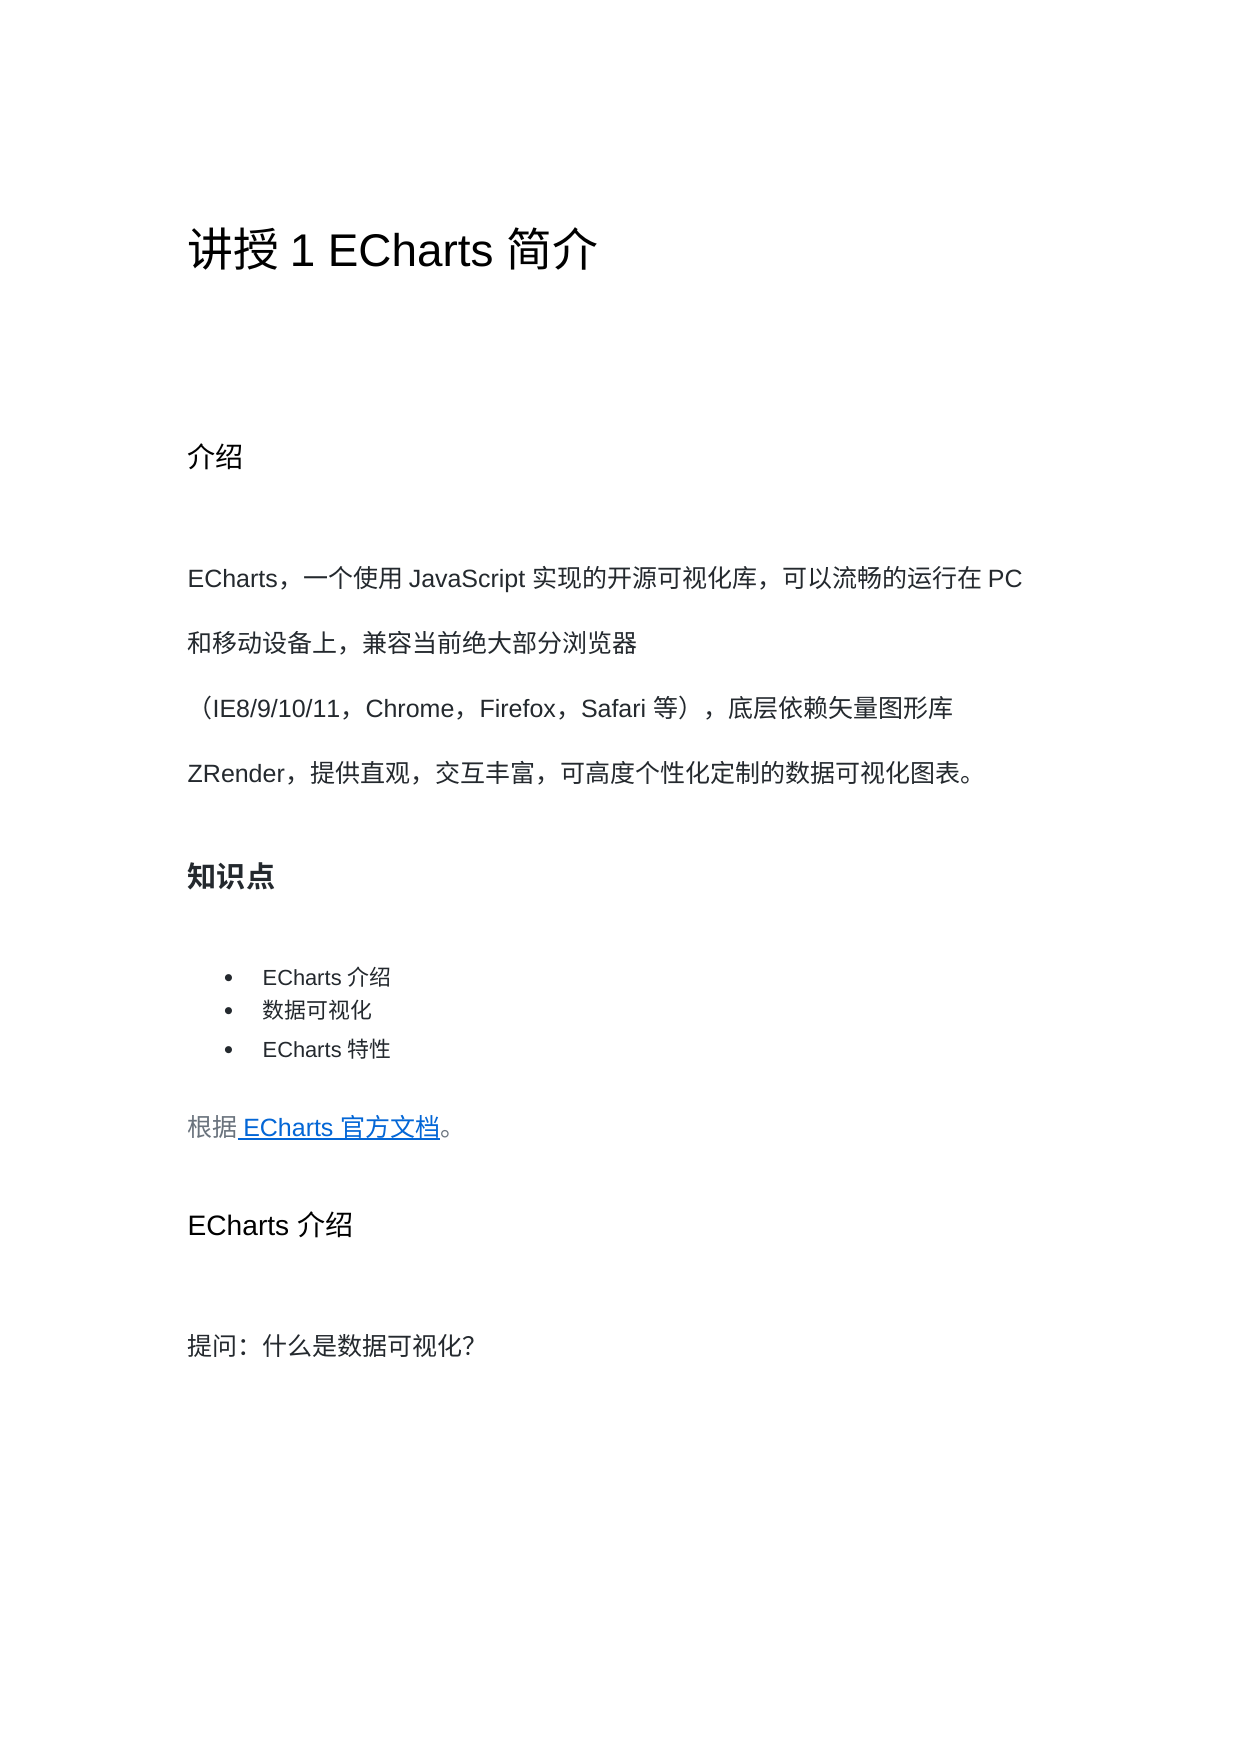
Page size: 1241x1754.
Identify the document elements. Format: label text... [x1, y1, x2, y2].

list 数据可视化 [225, 992, 1053, 1025]
subtitle ECharts 介绍 [187, 1190, 1053, 1255]
list ECharts 特性 [225, 1031, 1053, 1064]
text 根据 ECharts 官方文档。 [187, 1093, 1053, 1158]
text ECharts，一个使用 JavaScript 实现的开源可视化库，可以流畅的运行在 PC 和移动设备上，兼容当前绝大部分浏览器（IE8/9/10/11，Chrome，Firefox，Safari 等），底层依赖矢量图形库 ZRender，提供直观，交互丰富，可高度个性化定制的数据可视化图表。 [187, 544, 1053, 804]
subtitle 知识点 [187, 842, 1053, 907]
list ECharts 介绍 [225, 960, 1053, 992]
subtitle 介绍 [187, 423, 1053, 488]
subtitle 讲授 1 ECharts 简介 [187, 197, 1053, 295]
text 提问：什么是数据可视化？ [187, 1312, 1053, 1377]
